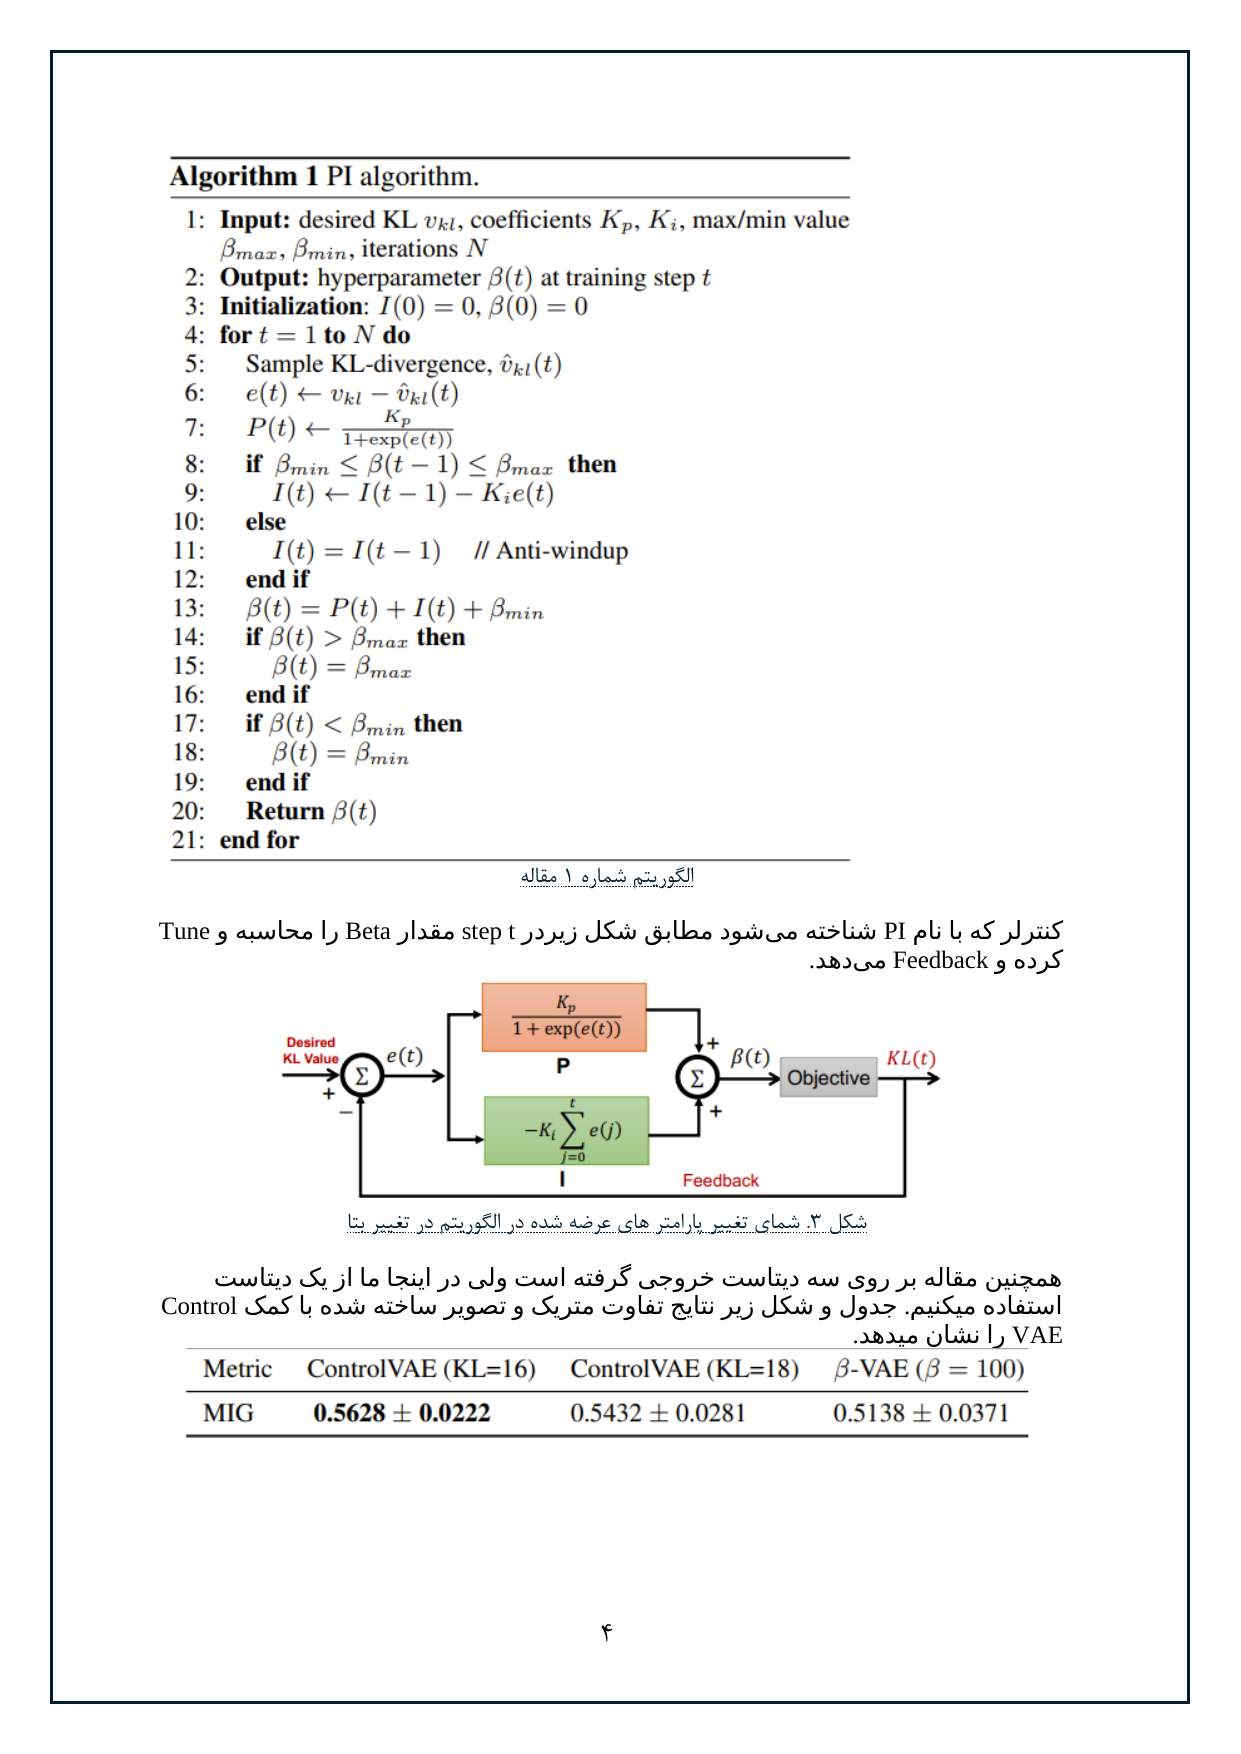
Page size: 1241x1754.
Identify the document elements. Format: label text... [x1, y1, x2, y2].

picture [184, 1348, 1029, 1438]
text کنترلر که با نام PI شناخته می‌شود مطابق شکل زیردر step t مقدار Beta را محاسبه و Tune کرده و Feedback می‌دهد. [150, 916, 1063, 974]
text همچنین مقاله بر روی سه دیتاست خروجی گرفته است ولی در اینجا ما از یک دیتاست استفاده میکنیم. جدول و شکل زیر نتایج تفاوت متریک و تصویر ساخته شده با کمک Control VAE را نشان میدهد. [150, 1263, 1063, 1349]
text ‏0—1الگوریتم شماره 1 مقاله [150, 866, 1063, 891]
text ‏0—2شکل 3. شمای تغییر پارامتر های عرضه شده در الگوریتم در تغییر بتا [150, 1213, 1063, 1238]
picture [248, 973, 965, 1213]
picture [149, 150, 877, 867]
